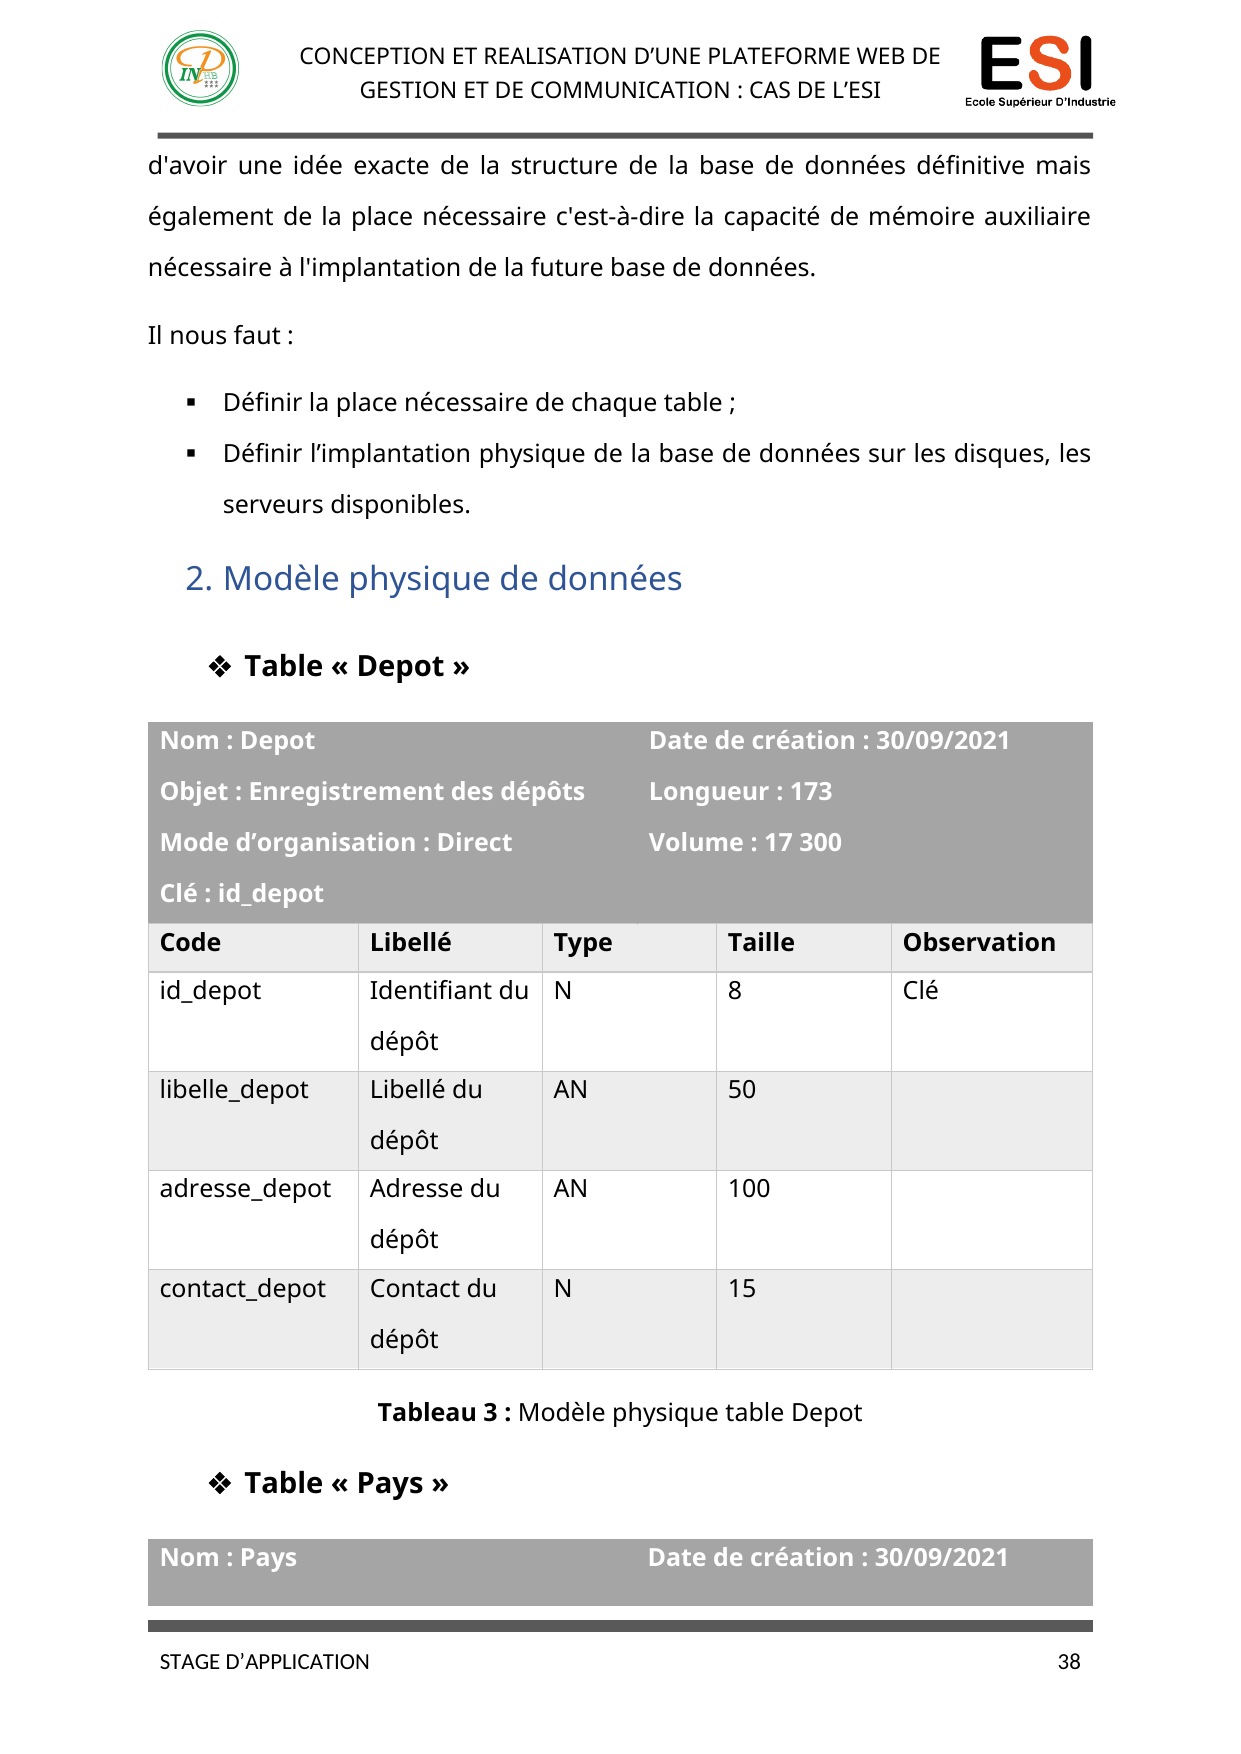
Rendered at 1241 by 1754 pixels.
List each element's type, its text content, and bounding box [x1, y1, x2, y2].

text Il nous faut : [148, 317, 1093, 351]
list Table « Depot » [207, 646, 1093, 685]
table_cell 8 [717, 973, 891, 1071]
picture [965, 35, 1116, 108]
table_cell Identifiant du dépôt [359, 973, 542, 1071]
table_cell 100 [717, 1171, 891, 1269]
table_header Nom : Depot Objet : Enregistrement des dépôts Mode d’organisation : Direct Clé : id_depot [149, 723, 637, 923]
table_cell Clé [892, 973, 1092, 1071]
table_cell AN [543, 1072, 716, 1170]
table_cell Adresse du dépôt [359, 1171, 542, 1269]
table_cell [892, 1171, 1092, 1269]
table_header Date de création : 30/09/2021 Longueur : 173 Volume : 17 300 [638, 723, 1092, 923]
table_cell contact_depot [149, 1270, 358, 1368]
table_cell Type [543, 924, 716, 971]
table_cell adresse_depot [149, 1171, 358, 1269]
table_cell libelle_depot [149, 1072, 358, 1170]
table_cell id_depot [149, 973, 358, 1071]
list Définir la place nécessaire de chaque table ; [185, 385, 1093, 419]
table_cell Taille [717, 924, 891, 971]
table_cell N [543, 973, 716, 1071]
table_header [149, 1540, 636, 1605]
table_cell Libellé du dépôt [359, 1072, 542, 1170]
table_cell [892, 1270, 1092, 1368]
list Définir l’implantation physique de la base de données sur les disques, les serveurs disponibles. [185, 436, 1093, 521]
picture [160, 28, 240, 108]
subtitle Modèle physique de données [185, 555, 1093, 600]
table_cell AN [543, 1171, 716, 1269]
table_cell Libellé [359, 924, 542, 971]
table_cell [892, 1072, 1092, 1170]
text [148, 148, 1093, 284]
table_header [637, 1540, 1092, 1605]
table_cell N [543, 1270, 716, 1368]
table_cell 15 [717, 1270, 891, 1368]
text Tableau 3 : Modèle physique table Depot [148, 1394, 1093, 1429]
table_cell Contact du dépôt [359, 1270, 542, 1368]
table_cell Code [149, 924, 358, 971]
table_cell 50 [717, 1072, 891, 1170]
list Table « Pays » [207, 1462, 1093, 1502]
table_cell Observation [892, 924, 1092, 971]
